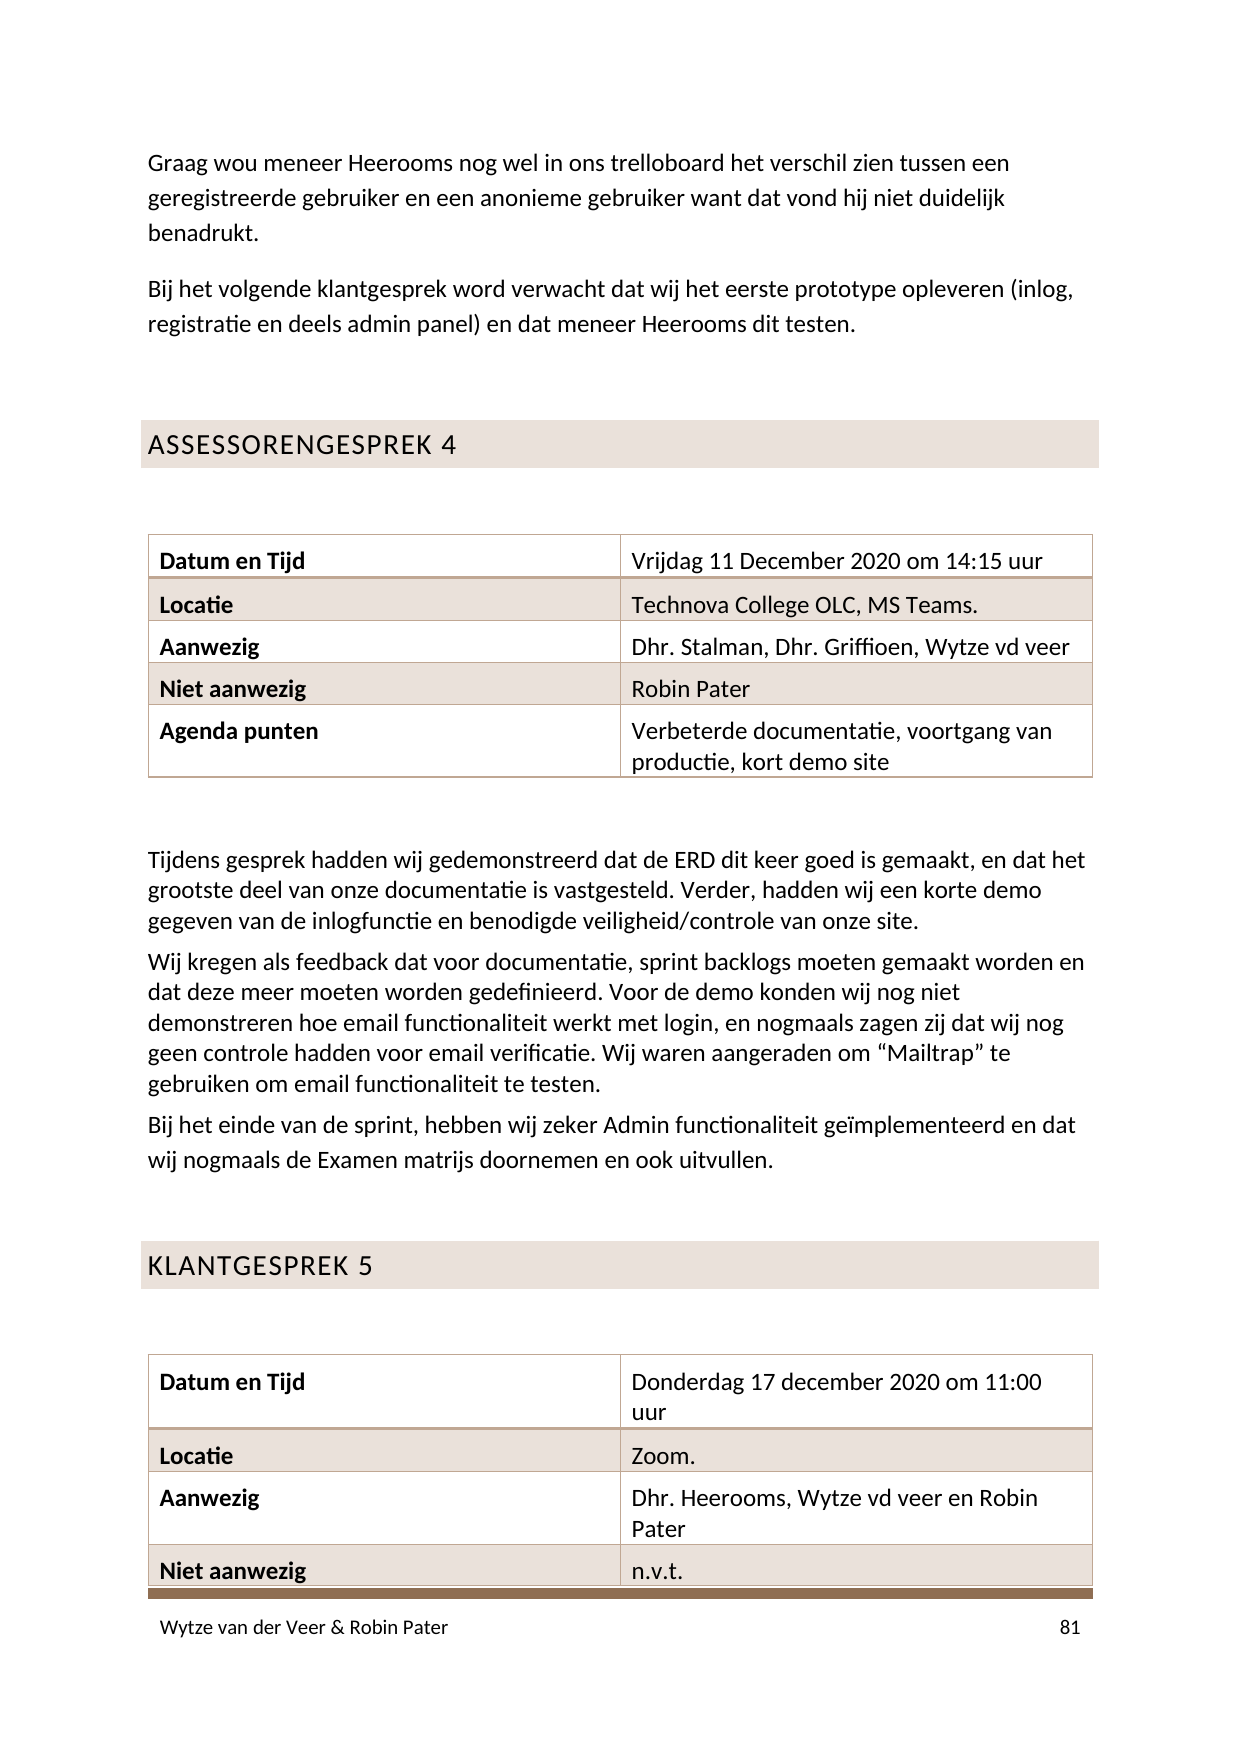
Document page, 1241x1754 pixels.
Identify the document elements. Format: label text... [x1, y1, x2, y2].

text Bij het volgende klantgesprek word verwacht dat wij het eerste prototype opleveren (inlog, registratie en deels admin panel) en dat meneer Heerooms dit testen. [148, 273, 1093, 339]
text Tijdens gesprek hadden wij gedemonstreerd dat de ERD dit keer goed is gemaakt, en dat het grootste deel van onze documentatie is vastgesteld. Verder, hadden wij een korte demo gegeven van de inlogfunctie en benodigde veiligheid/controle van onze site. [148, 844, 1093, 935]
table_cell Zoom. [621, 1430, 1092, 1471]
table_cell Technova College OLC, MS Teams. [621, 579, 1092, 620]
text Wij kregen als feedback dat voor documentatie, sprint backlogs moeten gemaakt worden en dat deze meer moeten worden gedefinieerd. Voor de demo konden wij nog niet demonstreren hoe email functionaliteit werkt met login, en nogmaals zagen zij dat wij nog geen controle hadden voor email verificatie. Wij waren aangeraden om “Mailtrap” te gebruiken om email functionaliteit te testen. [148, 946, 1093, 1098]
subtitle Klantgesprek 5 [148, 1247, 1093, 1282]
text Graag wou meneer Heerooms nog wel in ons trelloboard het verschil zien tussen een geregistreerde gebruiker en een anonieme gebruiker want dat vond hij niet duidelijk benadrukt. [148, 148, 1093, 248]
table_cell Dhr. Stalman, Dhr. Griffioen, Wytze vd veer [621, 621, 1092, 662]
table_cell Aanwezig [149, 621, 620, 662]
table_cell Agenda punten [149, 705, 620, 776]
table_cell Robin Pater [621, 663, 1092, 704]
table_header Datum en Tijd [149, 535, 620, 576]
table_cell Aanwezig [149, 1472, 620, 1543]
table_cell Locatie [149, 1430, 620, 1471]
table_header Donderdag 17 december 2020 om 11:00 uur [621, 1355, 1092, 1427]
text Bij het einde van de sprint, hebben wij zeker Admin functionaliteit geïmplementeerd en dat wij nogmaals de Examen matrijs doornemen en ook uitvullen. [148, 1109, 1093, 1174]
table_cell Niet aanwezig [149, 1545, 620, 1585]
table_header Vrijdag 11 December 2020 om 14:15 uur [621, 535, 1092, 576]
table_cell Dhr. Heerooms, Wytze vd veer en Robin Pater [621, 1472, 1092, 1543]
table_cell n.v.t. [621, 1545, 1092, 1585]
table_cell Locatie [149, 579, 620, 620]
table_header Datum en Tijd [149, 1355, 620, 1427]
table_cell Niet aanwezig [149, 663, 620, 704]
subtitle Assessorengesprek 4 [148, 426, 1093, 462]
table_cell Verbeterde documentatie, voortgang van productie, kort demo site [621, 705, 1092, 776]
